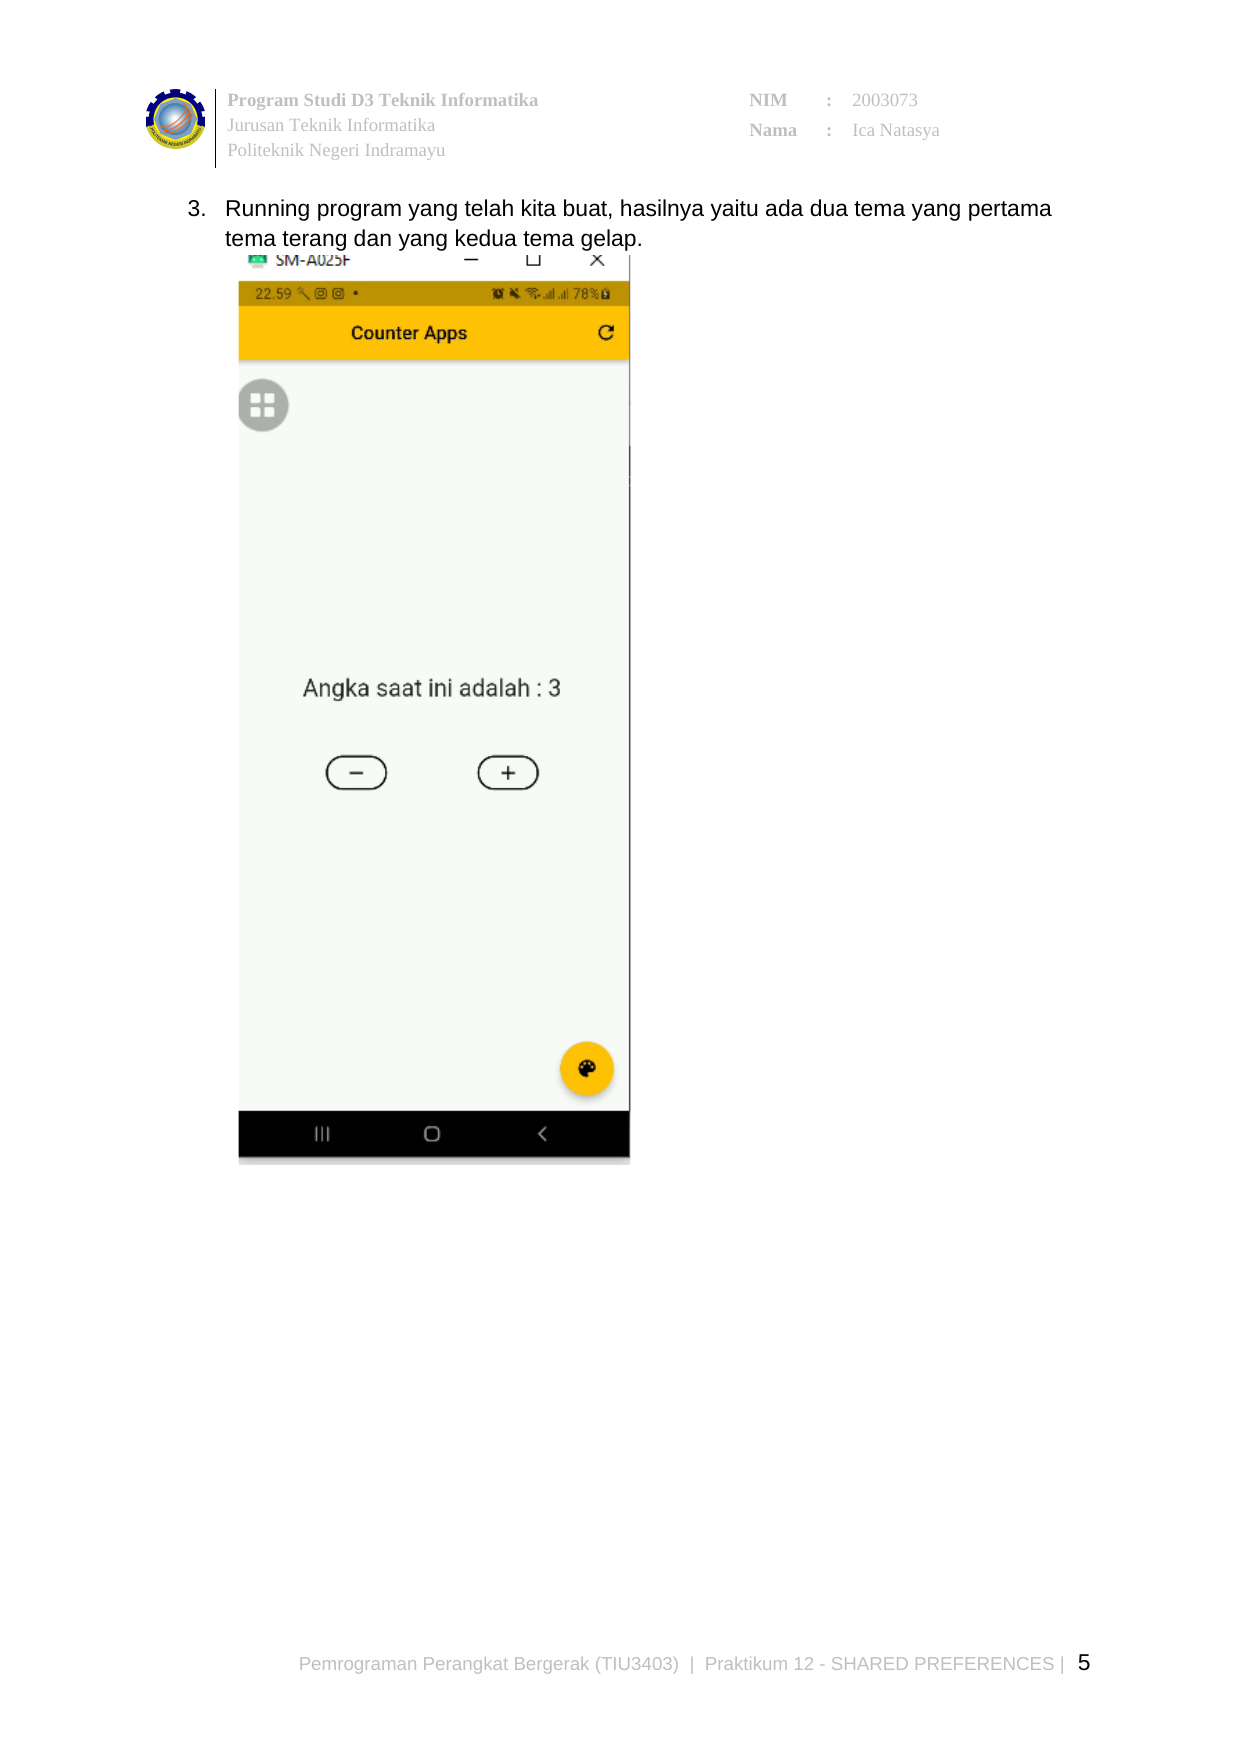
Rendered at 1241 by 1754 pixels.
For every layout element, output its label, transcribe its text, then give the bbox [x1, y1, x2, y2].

list Running program yang telah kita buat, hasilnya yaitu ada dua tema yang pertama tema terang dan yang kedua tema gelap. [187, 194, 1090, 251]
picture [238, 255, 631, 1165]
picture [146, 89, 205, 149]
